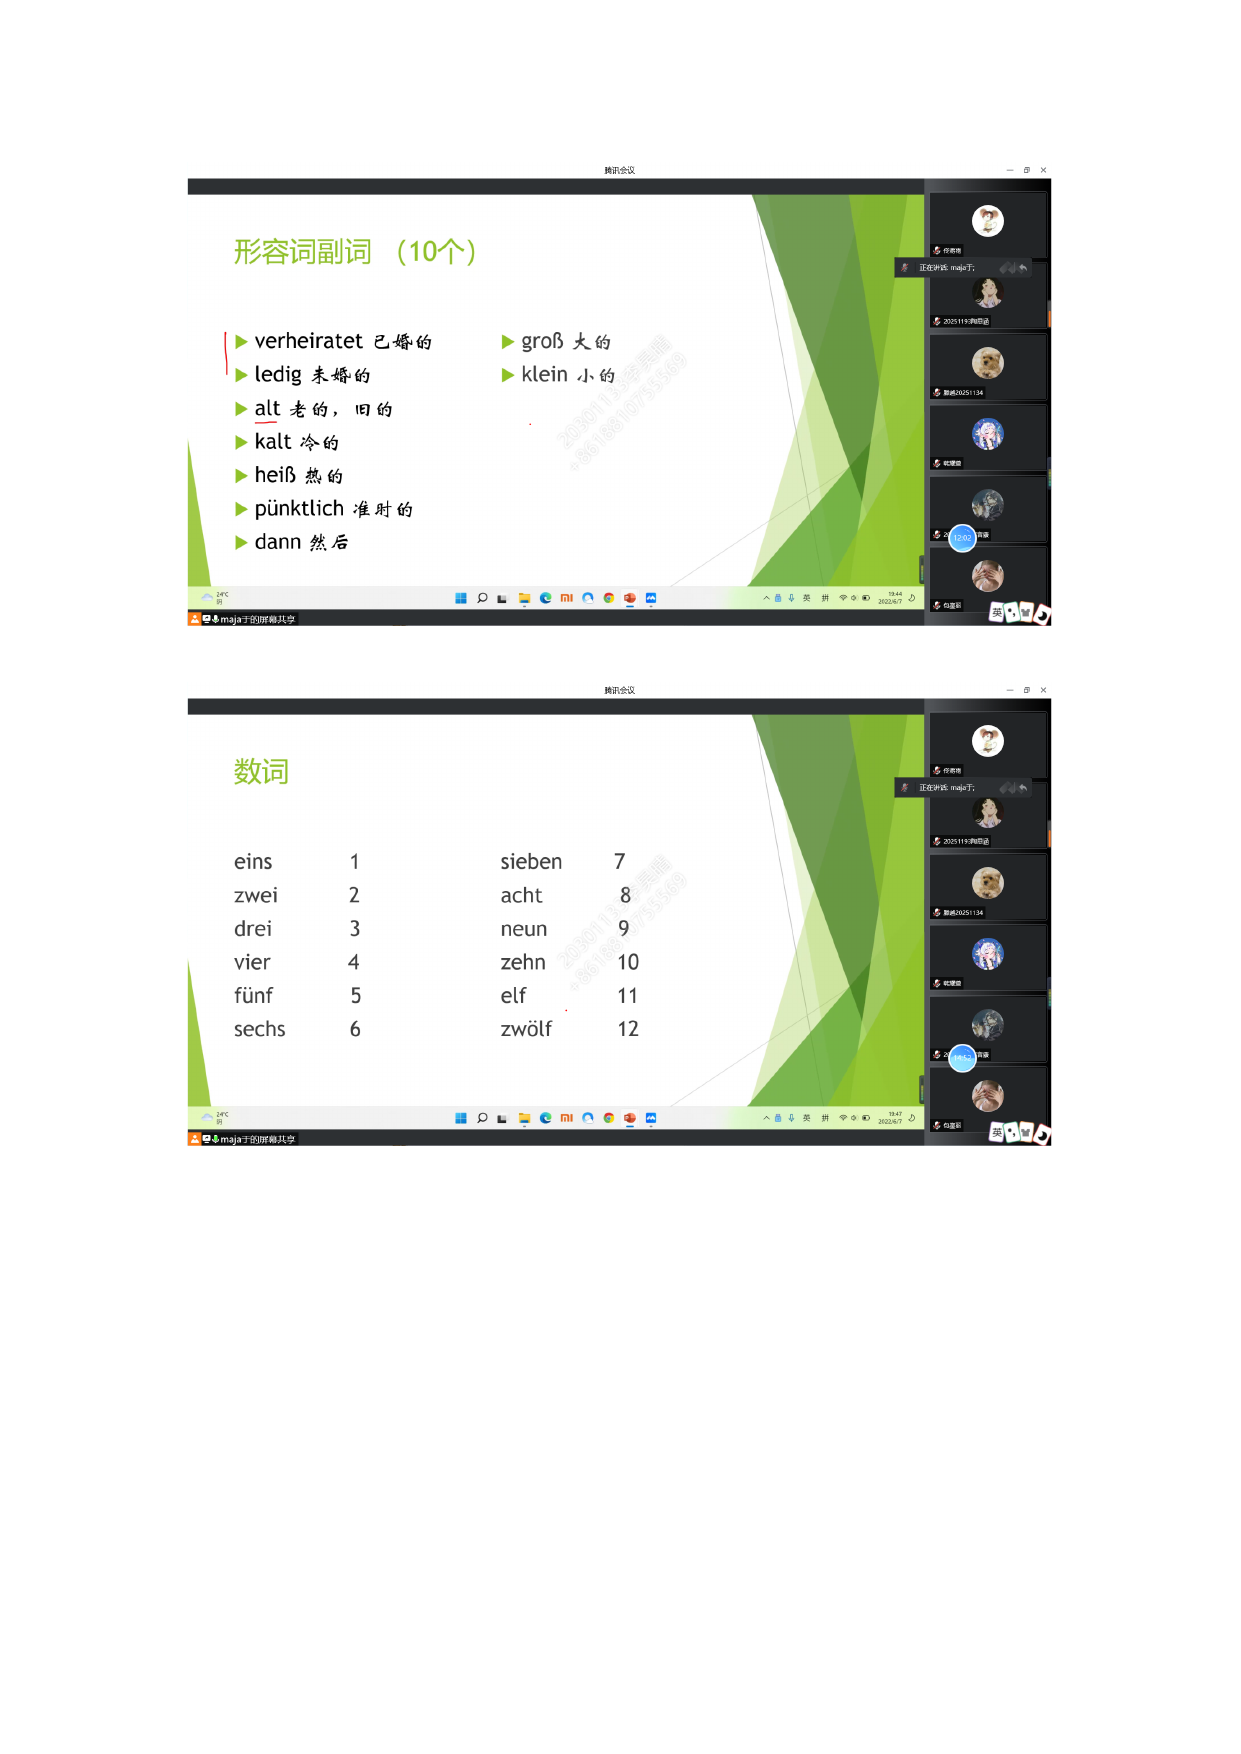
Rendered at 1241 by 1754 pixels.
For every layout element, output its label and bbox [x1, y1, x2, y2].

picture [187, 682, 1052, 1146]
picture [187, 162, 1052, 626]
